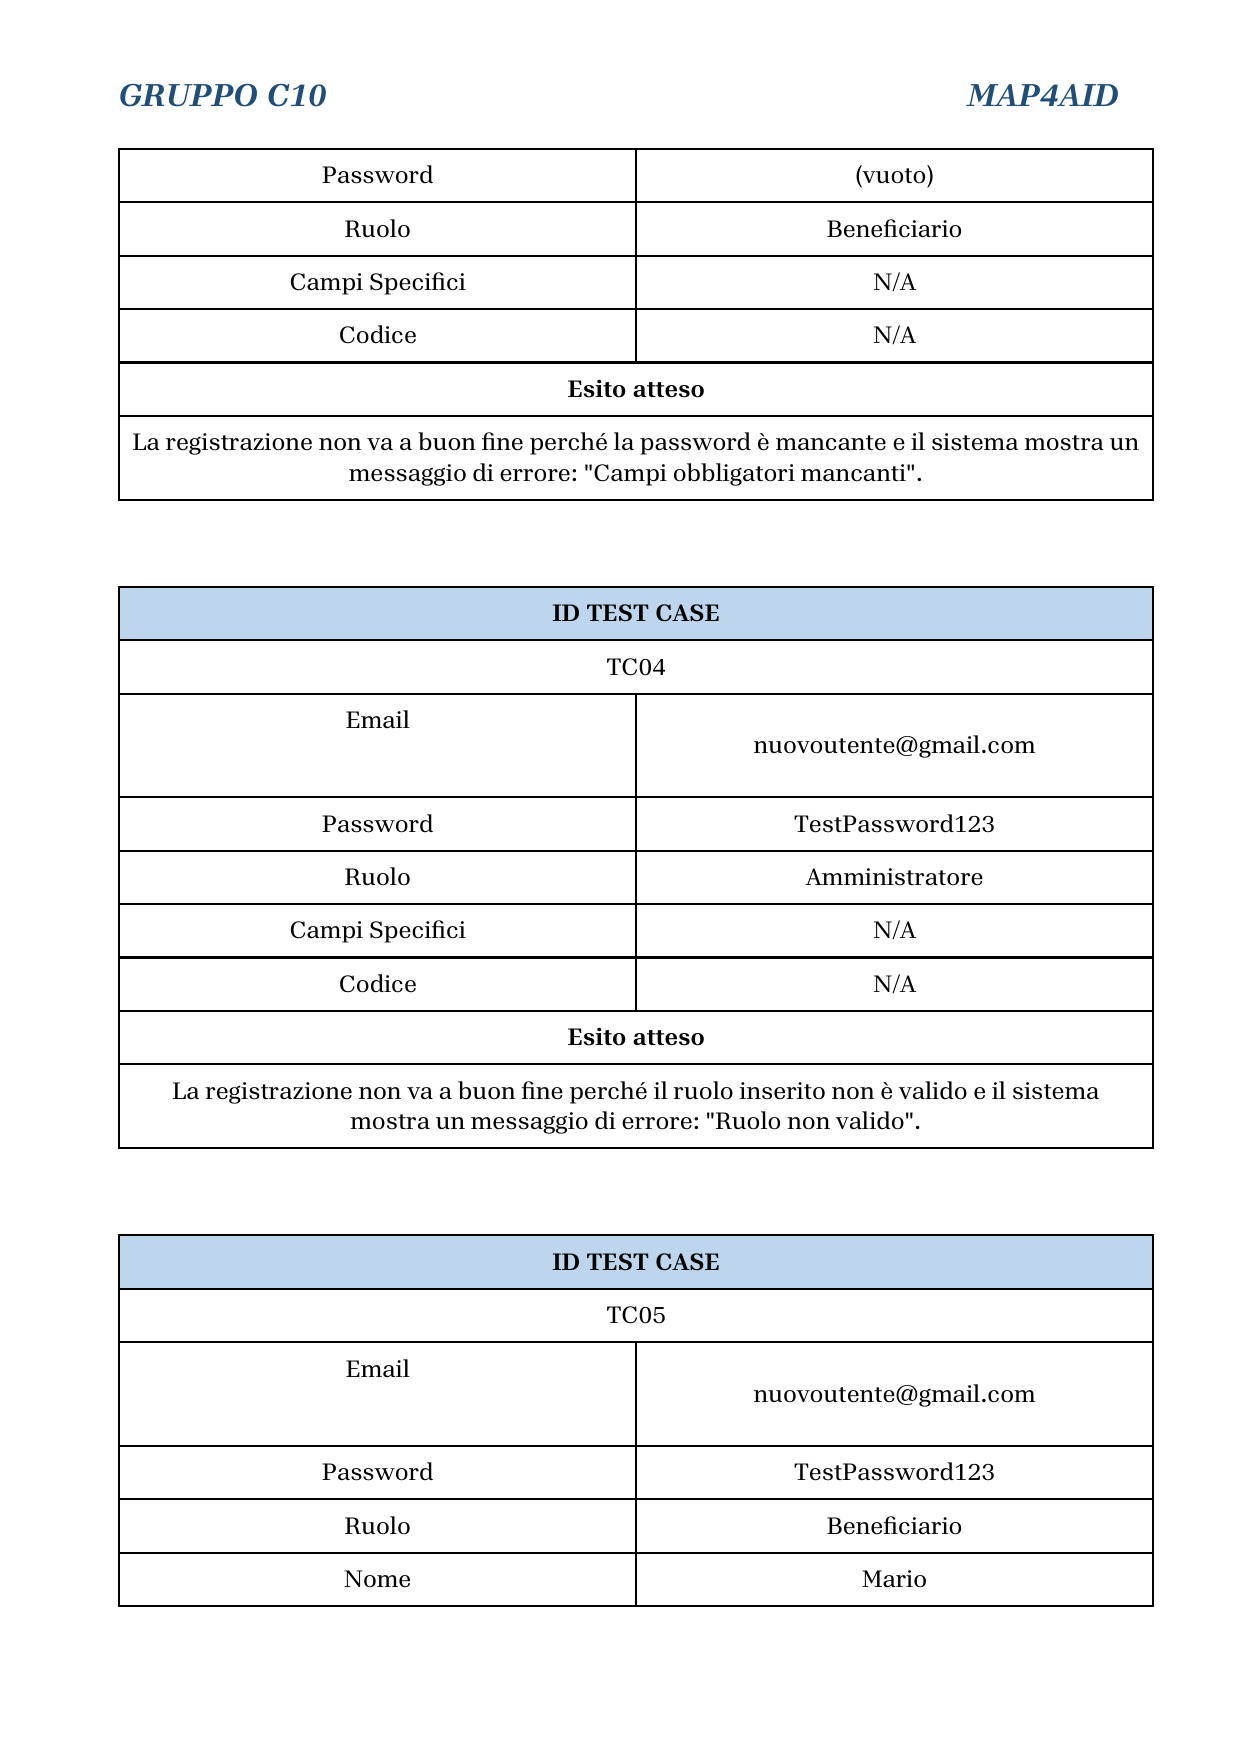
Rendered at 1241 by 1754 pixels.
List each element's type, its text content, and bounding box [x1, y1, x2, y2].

table_cell Beneficiario [637, 1500, 1152, 1552]
table_cell N/A [637, 959, 1152, 1010]
table_cell Campi Specifici [120, 257, 635, 308]
table_cell TC04 [120, 641, 1152, 693]
table_cell Email [120, 1343, 635, 1445]
table_cell TestPassword123 [637, 1447, 1152, 1498]
table_cell Mario [637, 1554, 1152, 1605]
table_cell Password [120, 1447, 635, 1498]
table_header ID TEST CASE [120, 588, 1152, 639]
table_cell N/A [637, 905, 1152, 956]
table_header ID TEST CASE [120, 1236, 1152, 1288]
table_cell nuovoutente@gmail.com [637, 695, 1152, 796]
table_cell La registrazione non va a buon fine perché il ruolo inserito non è valido e il sistema mostra un messaggio di errore: "Ruolo non valido". [120, 1065, 1152, 1147]
table_cell Esito atteso [120, 1012, 1152, 1063]
table_cell N/A [637, 257, 1152, 308]
table_cell Ruolo [120, 203, 635, 254]
table_cell Codice [120, 959, 635, 1010]
table_cell Ruolo [120, 852, 635, 903]
table_cell Ruolo [120, 1500, 635, 1552]
table_cell TestPassword123 [637, 798, 1152, 849]
table_cell N/A [637, 310, 1152, 361]
table_cell Beneficiario [637, 203, 1152, 254]
table_cell Campi Specifici [120, 905, 635, 956]
table_cell Password [120, 798, 635, 849]
table_cell Codice [120, 310, 635, 361]
table_cell (vuoto) [637, 150, 1152, 201]
table_cell Esito atteso [120, 364, 1152, 415]
table_cell La registrazione non va a buon fine perché la password è mancante e il sistema mostra un messaggio di errore: "Campi obbligatori mancanti". [120, 417, 1152, 499]
table_cell Nome [120, 1554, 635, 1605]
table_cell nuovoutente@gmail.com [637, 1343, 1152, 1445]
table_cell TC05 [120, 1290, 1152, 1341]
table_cell Email [120, 695, 635, 796]
table_cell Amministratore [637, 852, 1152, 903]
table_cell Password [120, 150, 635, 201]
